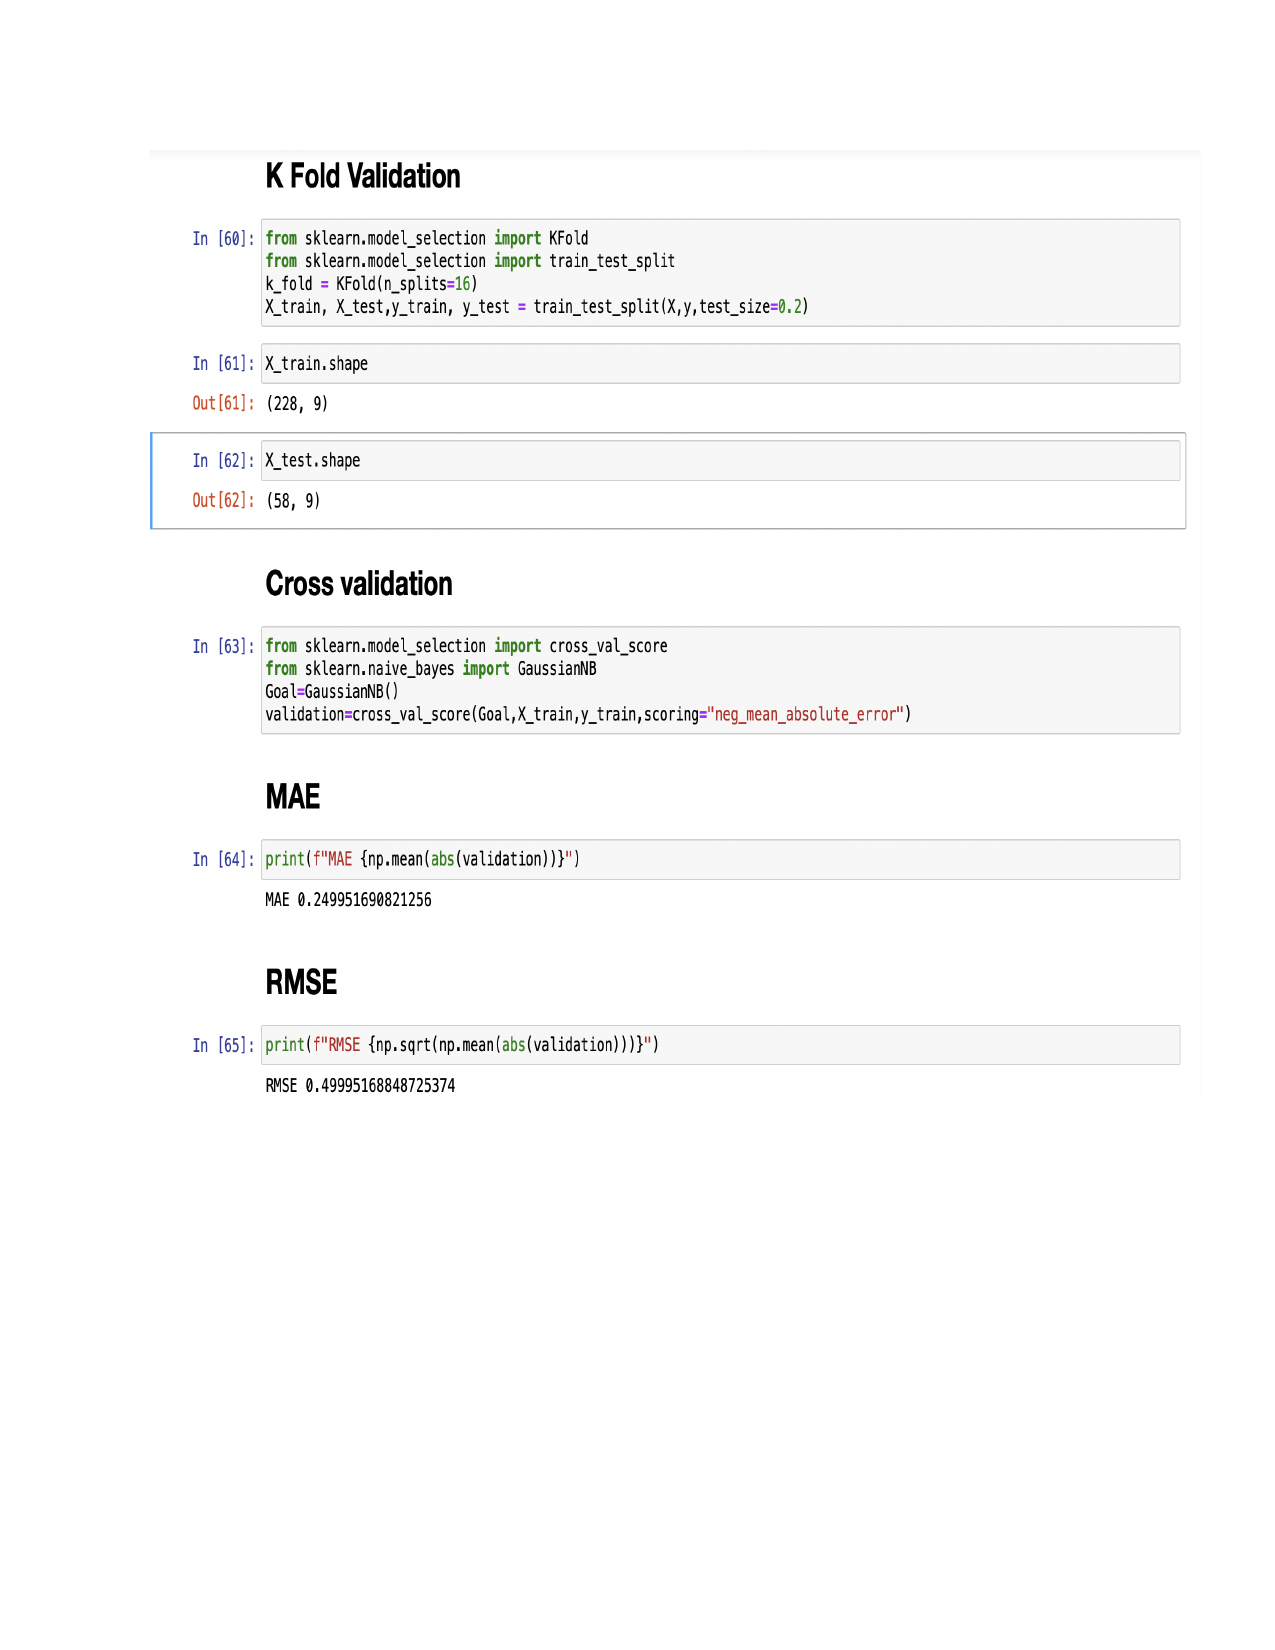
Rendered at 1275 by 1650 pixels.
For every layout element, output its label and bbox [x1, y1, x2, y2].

picture [150, 150, 1200, 1097]
